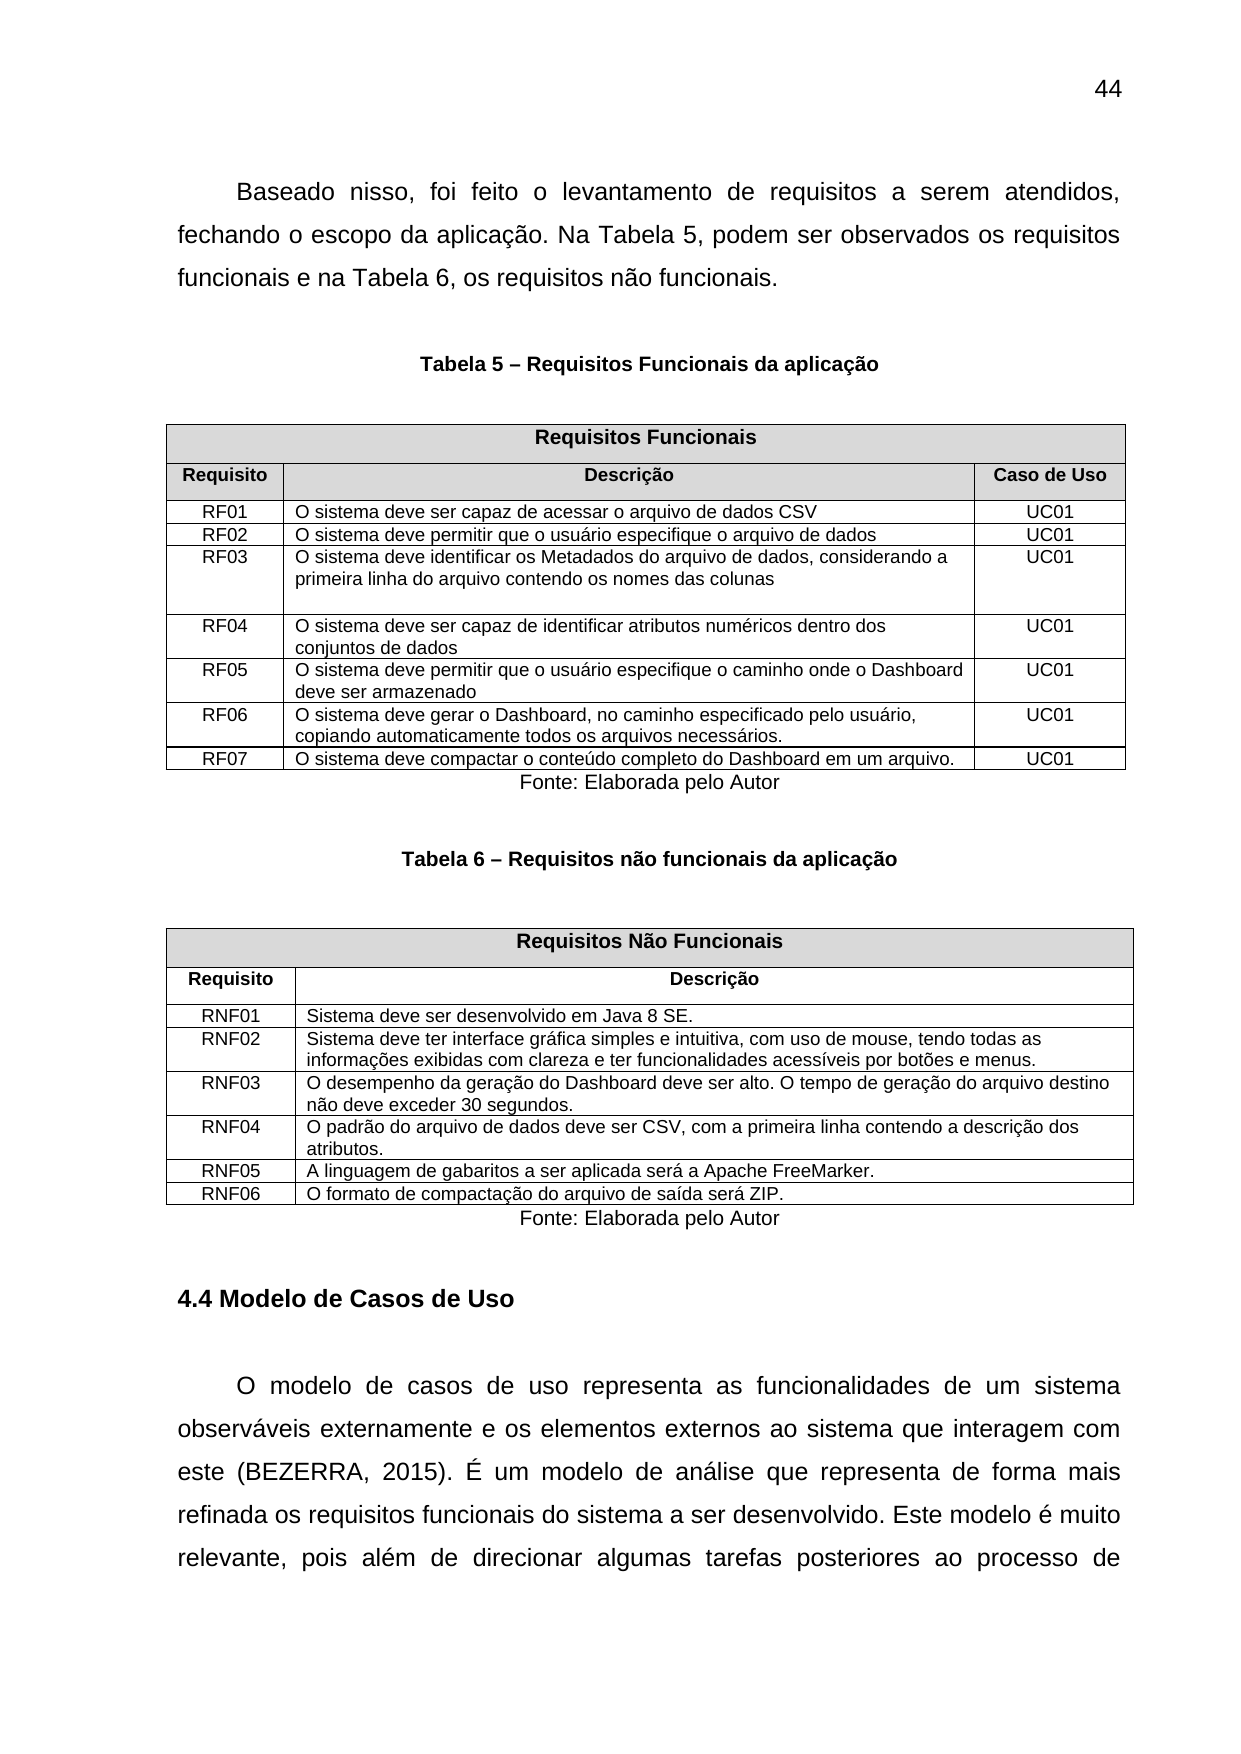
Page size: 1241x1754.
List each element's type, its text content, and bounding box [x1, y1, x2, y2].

table_cell UC01 [975, 703, 1125, 746]
table_cell A linguagem de gabaritos a ser aplicada será a Apache FreeMarker. [296, 1160, 1133, 1182]
table_cell UC01 [975, 615, 1125, 658]
table_cell Requisito [167, 464, 283, 500]
text Tabela 5 – Requisitos Funcionais da aplicação [177, 352, 1122, 376]
table_cell RNF01 [167, 1005, 295, 1027]
table_cell RF07 [167, 748, 283, 769]
table_cell UC01 [975, 748, 1125, 769]
table_cell RF05 [167, 659, 283, 702]
table_cell RF03 [167, 546, 283, 614]
table_cell O sistema deve ser capaz de identificar atributos numéricos dentro dos conjuntos de dados [284, 615, 974, 658]
table_header Requisitos Funcionais [167, 425, 1125, 463]
table_cell RF01 [167, 501, 283, 523]
table_cell UC01 [975, 546, 1125, 614]
table_cell Sistema deve ser desenvolvido em Java 8 SE. [296, 1005, 1133, 1027]
table_cell RNF03 [167, 1072, 295, 1115]
table_cell O sistema deve identificar os Metadados do arquivo de dados, considerando a primeira linha do arquivo contendo os nomes das colunas [284, 546, 974, 614]
table_cell RF02 [167, 524, 283, 545]
text Tabela 6 – Requisitos não funcionais da aplicação [177, 847, 1122, 871]
table_cell Descrição [284, 464, 974, 500]
table_cell RF06 [167, 703, 283, 746]
table_cell RF04 [167, 615, 283, 658]
table_cell Sistema deve ter interface gráfica simples e intuitiva, com uso de mouse, tendo todas as informações exibidas com clareza e ter funcionalidades acessíveis por botões e menus. [296, 1028, 1133, 1071]
table_cell RNF04 [167, 1116, 295, 1159]
table_cell O desempenho da geração do Dashboard deve ser alto. O tempo de geração do arquivo destino não deve exceder 30 segundos. [296, 1072, 1133, 1115]
table_cell O padrão do arquivo de dados deve ser CSV, com a primeira linha contendo a descrição dos atributos. [296, 1116, 1133, 1159]
table_cell UC01 [975, 501, 1125, 523]
table_cell O sistema deve compactar o conteúdo completo do Dashboard em um arquivo. [284, 748, 974, 769]
text Fonte: Elaborada pelo Autor [177, 770, 1122, 794]
table_cell UC01 [975, 524, 1125, 545]
table_cell O sistema deve permitir que o usuário especifique o caminho onde o Dashboard deve ser armazenado [284, 659, 974, 702]
table_cell Requisito [167, 968, 295, 1004]
table_header Requisitos Não Funcionais [167, 929, 1133, 967]
table_cell O sistema deve ser capaz de acessar o arquivo de dados CSV [284, 501, 974, 523]
text Fonte: Elaborada pelo Autor [177, 1205, 1122, 1229]
table_cell O formato de compactação do arquivo de saída será ZIP. [296, 1183, 1133, 1204]
table_cell Descrição [296, 968, 1133, 1004]
table_cell RNF05 [167, 1160, 295, 1182]
table_cell Caso de Uso [975, 464, 1125, 500]
table_cell RNF06 [167, 1183, 295, 1204]
table_cell O sistema deve gerar o Dashboard, no caminho especificado pelo usuário, copiando automaticamente todos os arquivos necessários. [284, 703, 974, 746]
text Baseado nisso, foi feito o levantamento de requisitos a serem atendidos, fechando o escopo da aplicação. Na Tabela 5, podem ser observados os requisitos funcionais e na Tabela 6, os requisitos não funcionais. [177, 177, 1122, 292]
table_cell UC01 [975, 659, 1125, 702]
table_cell RNF02 [167, 1028, 295, 1071]
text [177, 1371, 1122, 1572]
subtitle 4.4 Modelo de Casos de Uso [177, 1284, 1122, 1313]
table_cell O sistema deve permitir que o usuário especifique o arquivo de dados [284, 524, 974, 545]
